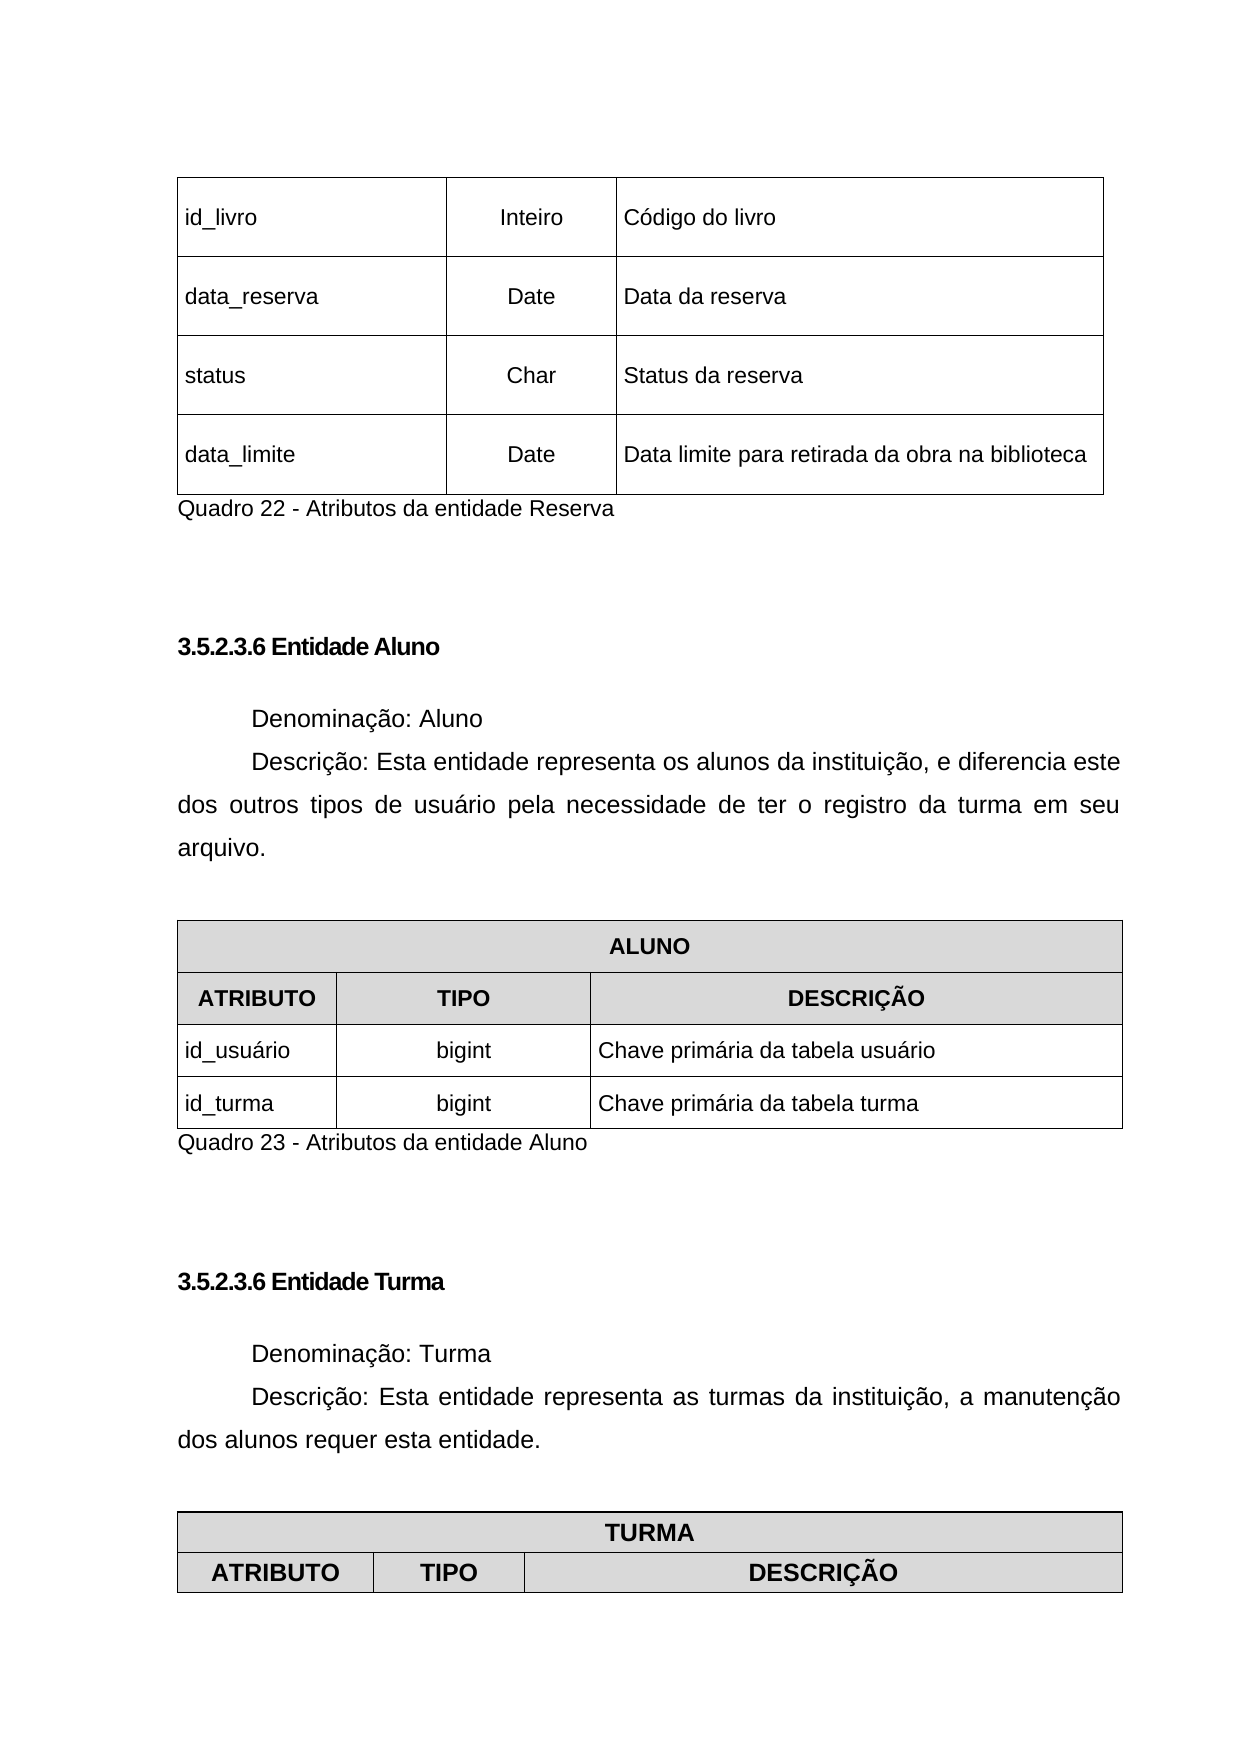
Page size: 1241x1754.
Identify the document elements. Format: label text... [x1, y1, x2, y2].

title 3.5.2.3.6 Entidade Turma [177, 1267, 1122, 1296]
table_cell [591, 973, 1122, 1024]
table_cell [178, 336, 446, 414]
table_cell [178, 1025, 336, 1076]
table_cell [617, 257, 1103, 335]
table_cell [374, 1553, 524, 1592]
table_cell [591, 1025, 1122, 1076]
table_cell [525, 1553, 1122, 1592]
text Quadro 23 - Atributos da entidade Aluno [177, 1129, 1122, 1156]
text Denominação: Aluno [177, 704, 1122, 733]
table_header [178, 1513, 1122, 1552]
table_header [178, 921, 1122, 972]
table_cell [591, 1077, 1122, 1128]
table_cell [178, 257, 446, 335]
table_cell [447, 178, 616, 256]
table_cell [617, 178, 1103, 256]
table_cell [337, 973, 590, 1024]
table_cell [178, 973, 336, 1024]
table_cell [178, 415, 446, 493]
title 3.5.2.3.6 Entidade Aluno [177, 632, 1122, 661]
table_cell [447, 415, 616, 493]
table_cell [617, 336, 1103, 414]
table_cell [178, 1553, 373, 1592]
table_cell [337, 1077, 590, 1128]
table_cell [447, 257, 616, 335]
text Descrição: Esta entidade representa as turmas da instituição, a manutenção dos alunos requer esta entidade. [177, 1382, 1122, 1454]
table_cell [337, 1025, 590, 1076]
text Quadro 22 - Atributos da entidade Reserva [177, 494, 1122, 521]
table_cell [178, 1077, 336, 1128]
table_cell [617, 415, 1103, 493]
text Descrição: Esta entidade representa os alunos da instituição, e diferencia este dos outros tipos de usuário pela necessidade de ter o registro da turma em seu arquivo. [177, 747, 1122, 862]
text Denominação: Turma [177, 1339, 1122, 1368]
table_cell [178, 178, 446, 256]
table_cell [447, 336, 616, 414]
